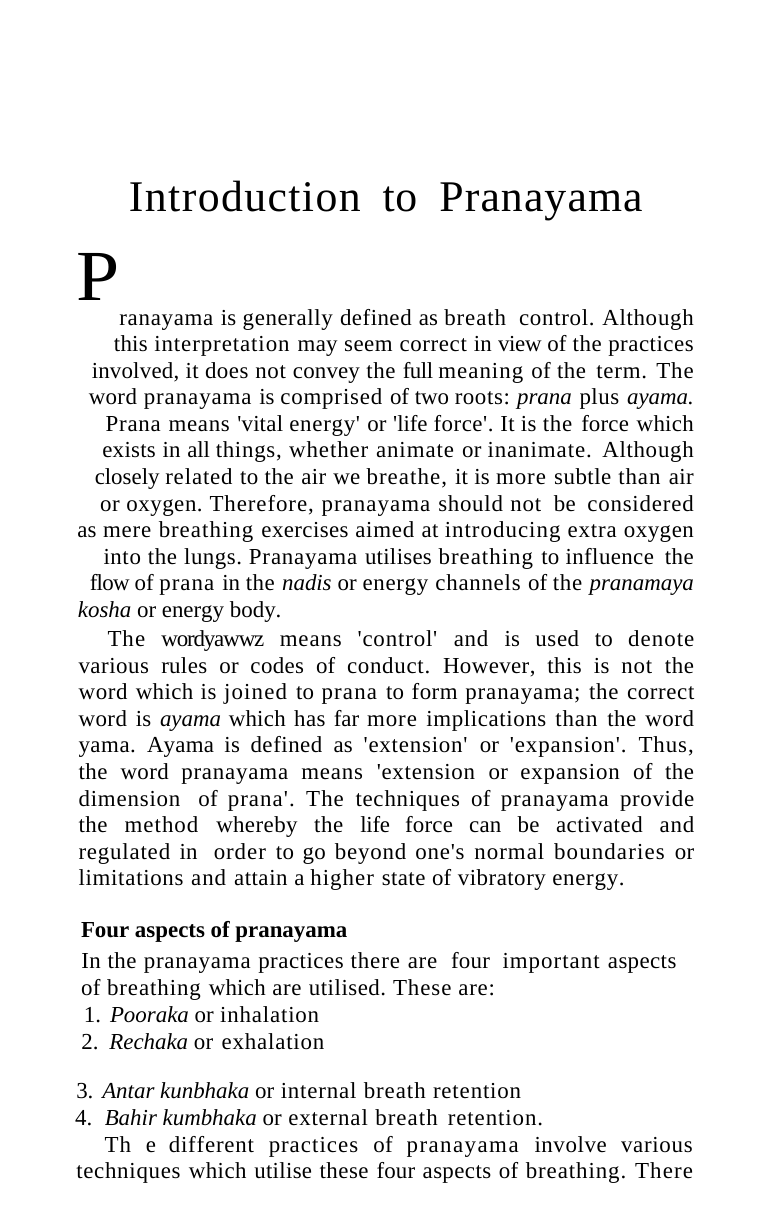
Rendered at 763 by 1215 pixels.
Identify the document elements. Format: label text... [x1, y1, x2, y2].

text P [76, 286, 706, 304]
subtitle Introduction to Pranayama [129, 171, 706, 221]
list Bahir kumbhaka or external breath retention. [75, 1104, 706, 1130]
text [76, 1131, 693, 1184]
text kosha or energy body. [78, 596, 706, 623]
text The wordyawwz means 'control' and is used to denote various rules or codes of conduct. However, this is not the word which is joined to prana to form pranayama; the correct word is ayama which has far more implications than the word yama. Ayama is defined as 'extension' or 'expansion'. Thus, the word pranayama means 'extension or expansion of the dimension of prana'. The techniques of pranayama provide the method whereby the life force can be activated and regulated in order to go beyond one's normal boundaries or limitations and attain a higher state of vibratory energy. [78, 625, 694, 891]
list Rechaka or exhalation [81, 1028, 706, 1054]
list Antar kunbhaka or internal breath retention [76, 1077, 706, 1103]
text ranayama is generally defined as breath control. Although this interpretation may seem correct in view of the practices involved, it does not convey the full meaning of the term. The word pranayama is comprised of two roots: prana plus ayama. Prana means 'vital energy' or 'life force'. It is the force which exists in all things, whether animate or inanimate. Although closely related to the air we breathe, it is more subtle than air or oxygen. Therefore, pranayama should not be considered as mere breathing exercises aimed at introducing extra oxygen into the lungs. Pranayama utilises breathing to influence the flow of prana in the nadis or energy channels of the pranamaya [77, 304, 694, 596]
subtitle Four aspects of pranayama [81, 916, 706, 942]
list Pooraka or inhalation [84, 1001, 706, 1027]
text In the pranayama practices there are four important aspects of breathing which are utilised. These are: [81, 948, 678, 1001]
